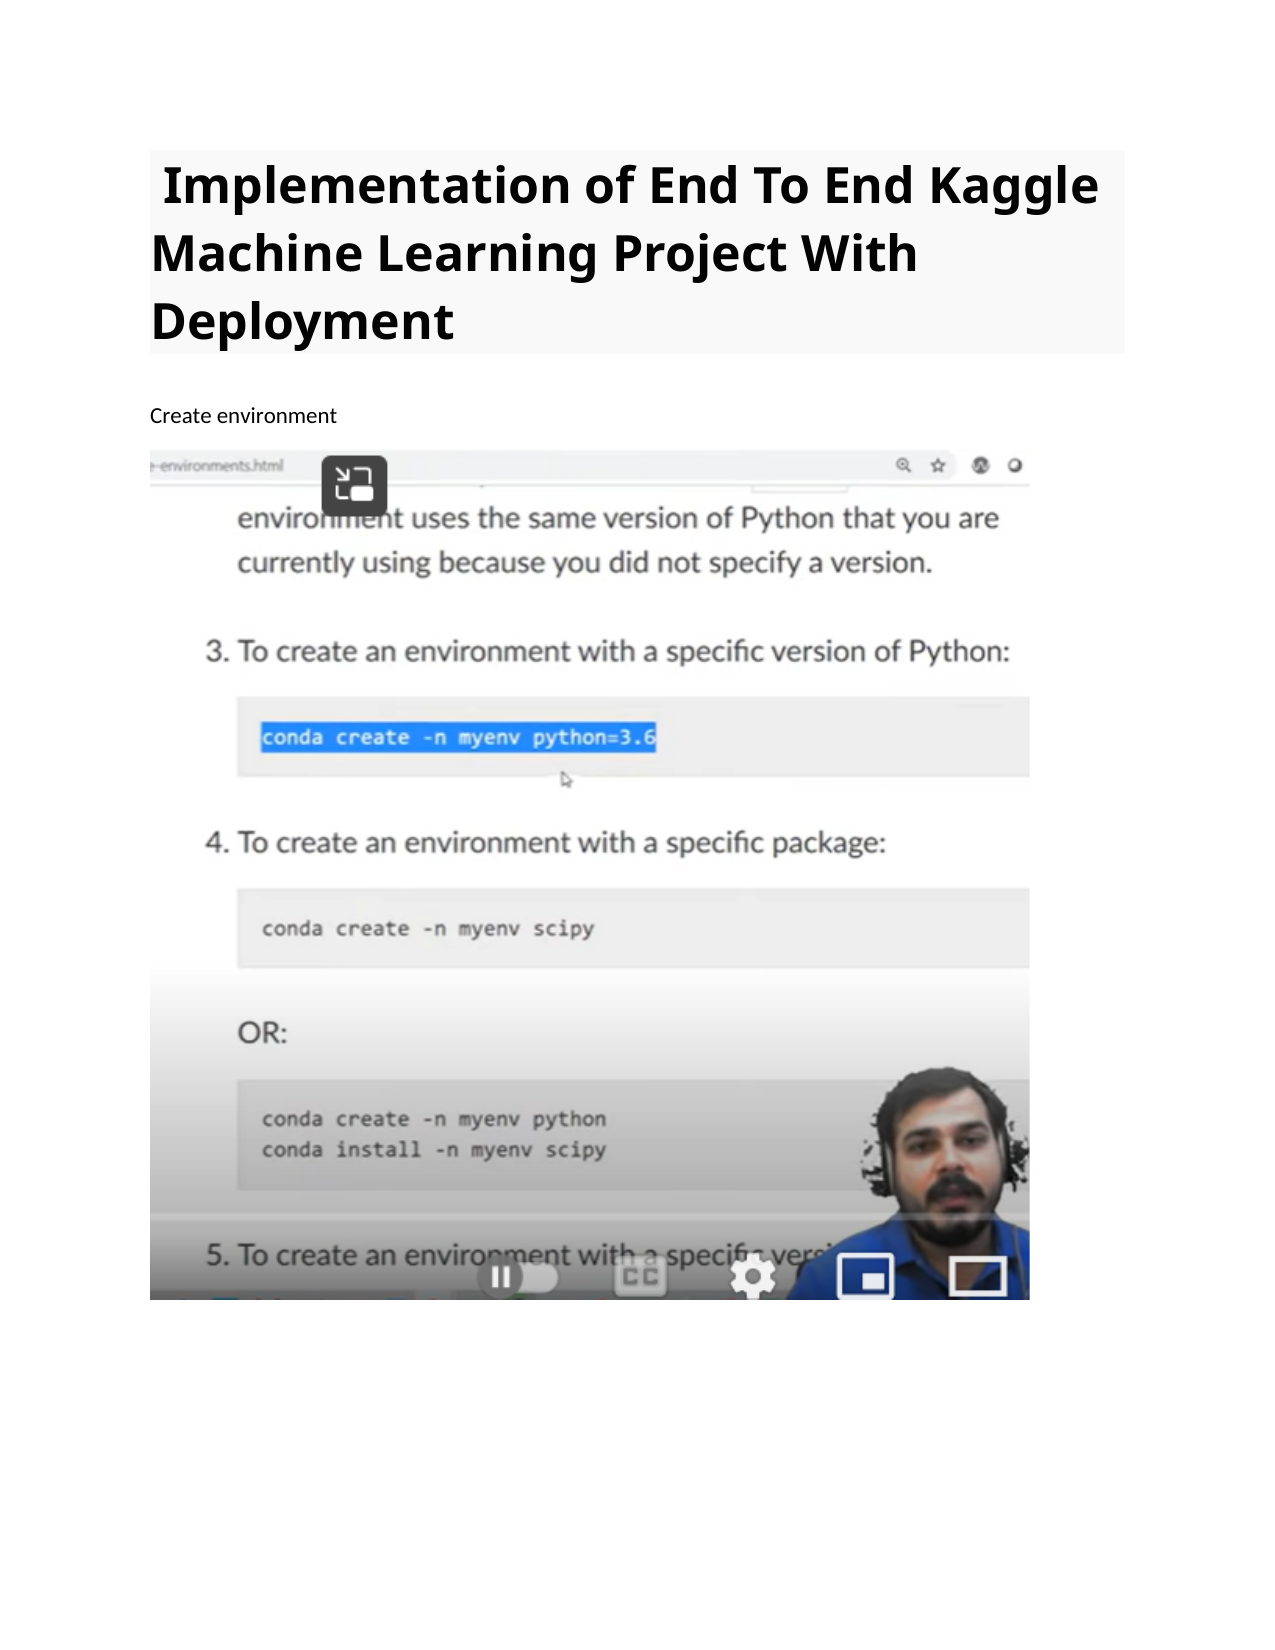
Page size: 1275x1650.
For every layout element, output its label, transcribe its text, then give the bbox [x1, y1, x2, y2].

text Create environment [150, 401, 1125, 429]
text Implementation of End To End Kaggle Machine Learning Project With Deployment [150, 150, 1125, 354]
picture [150, 448, 1030, 1300]
